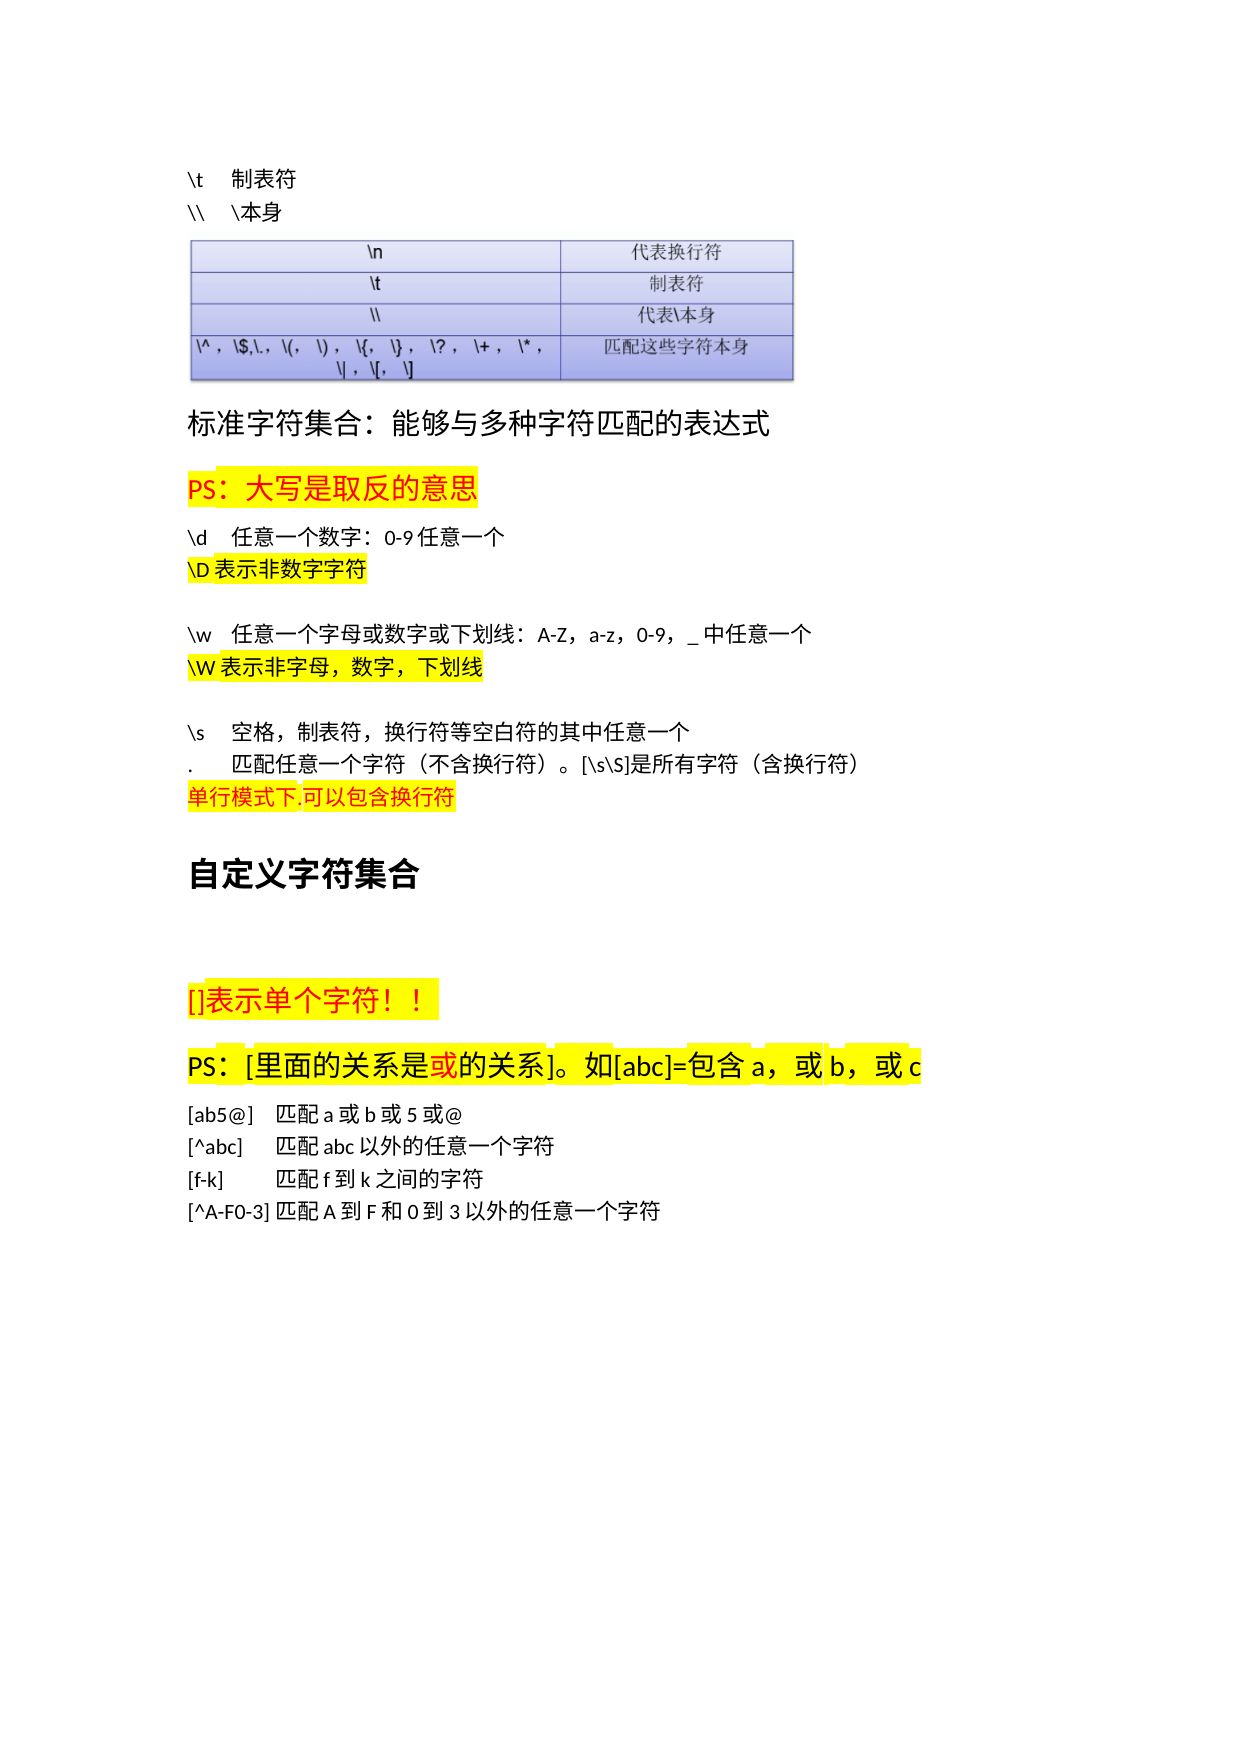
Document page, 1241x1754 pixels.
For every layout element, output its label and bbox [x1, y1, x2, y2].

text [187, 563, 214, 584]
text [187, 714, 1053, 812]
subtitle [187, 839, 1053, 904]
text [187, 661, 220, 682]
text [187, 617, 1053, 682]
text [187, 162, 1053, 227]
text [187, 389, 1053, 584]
picture [187, 230, 798, 386]
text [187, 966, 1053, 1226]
